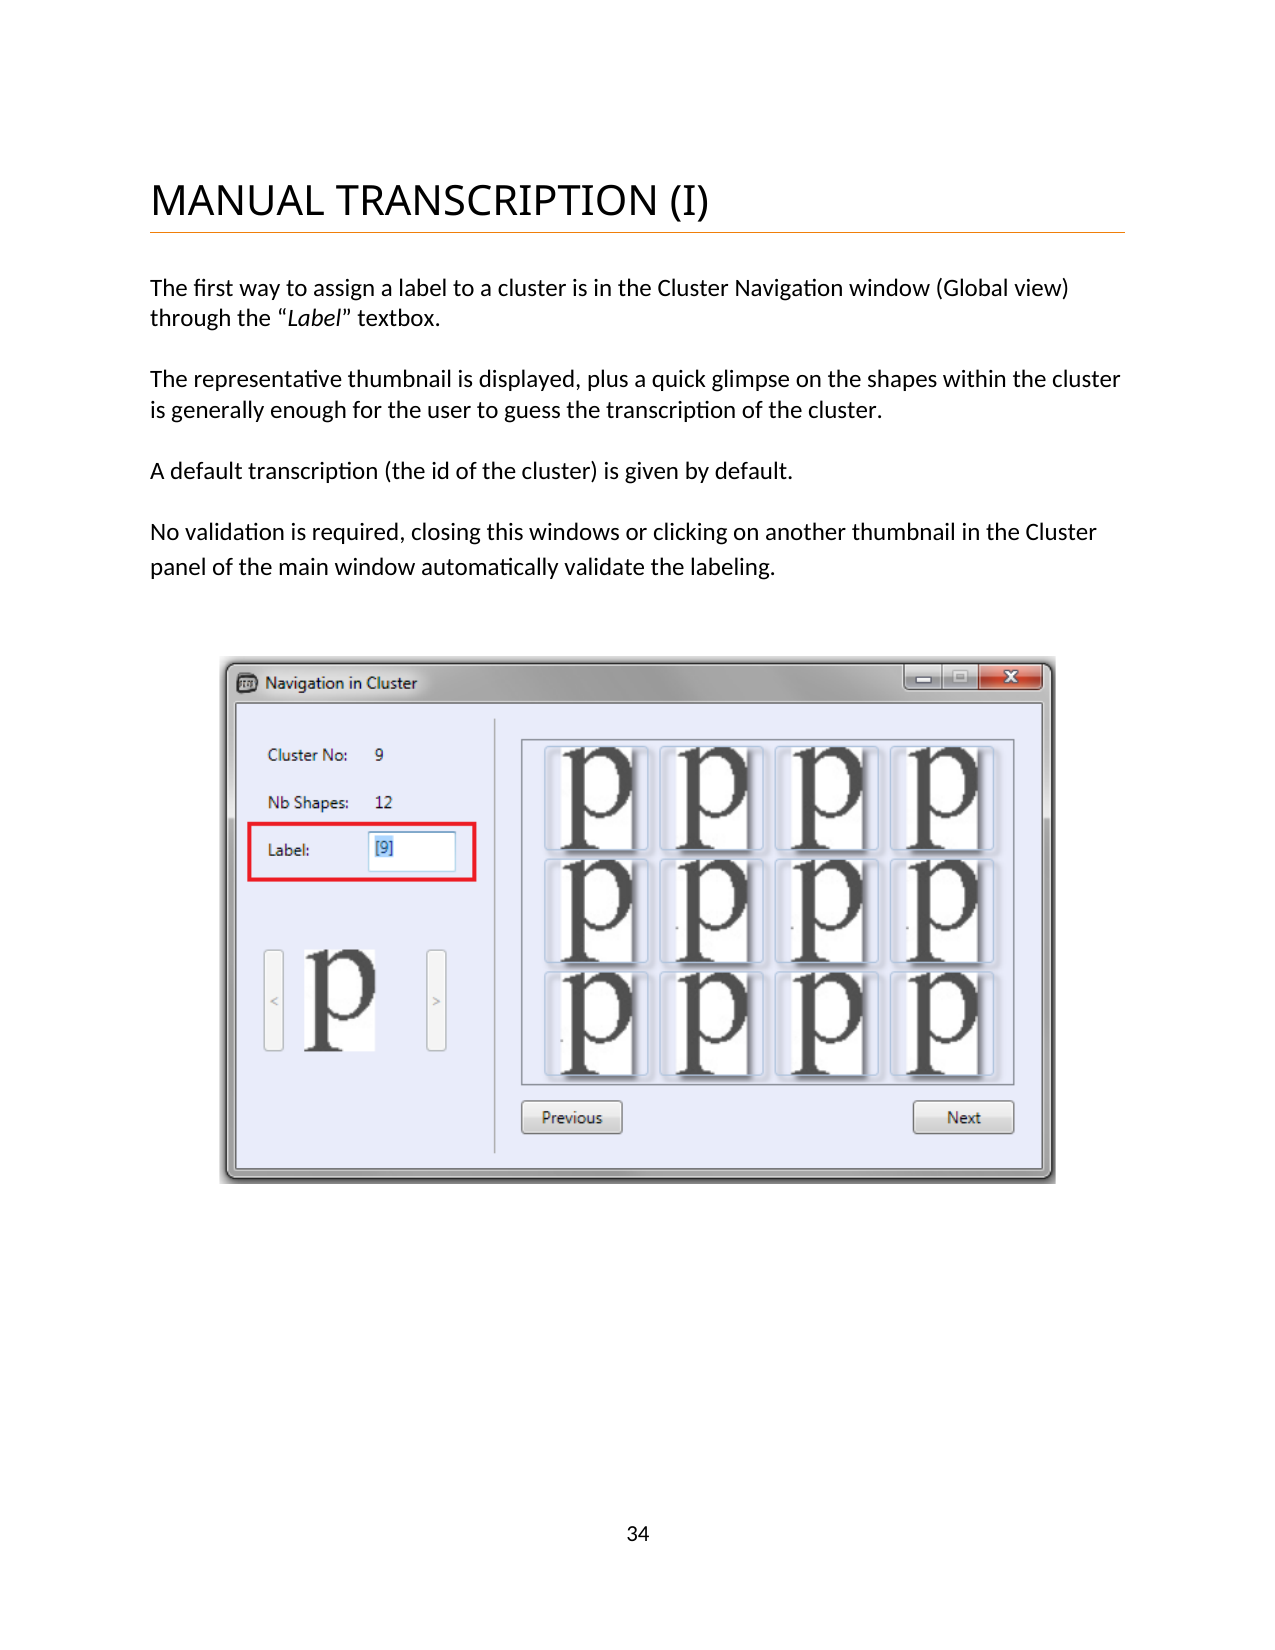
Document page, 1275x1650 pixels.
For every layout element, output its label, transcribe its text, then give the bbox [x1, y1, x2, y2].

text The representative thumbnail is displayed, plus a quick glimpse on the shapes within the cluster is generally enough for the user to guess the transcription of the cluster. [150, 363, 1125, 424]
subtitle MANUAL TRANSCRIPTION (I) [150, 171, 1125, 232]
text The first way to assign a label to a cluster is in the Cluster Navigation window (Global view) through the “Label” textbox. [150, 272, 1125, 333]
text A default transcription (the id of the cluster) is given by default. [150, 455, 1125, 485]
text No validation is required, closing this windows or clicking on another thumbnail in the Cluster panel of the main window automatically validate the labeling. [150, 516, 1125, 581]
